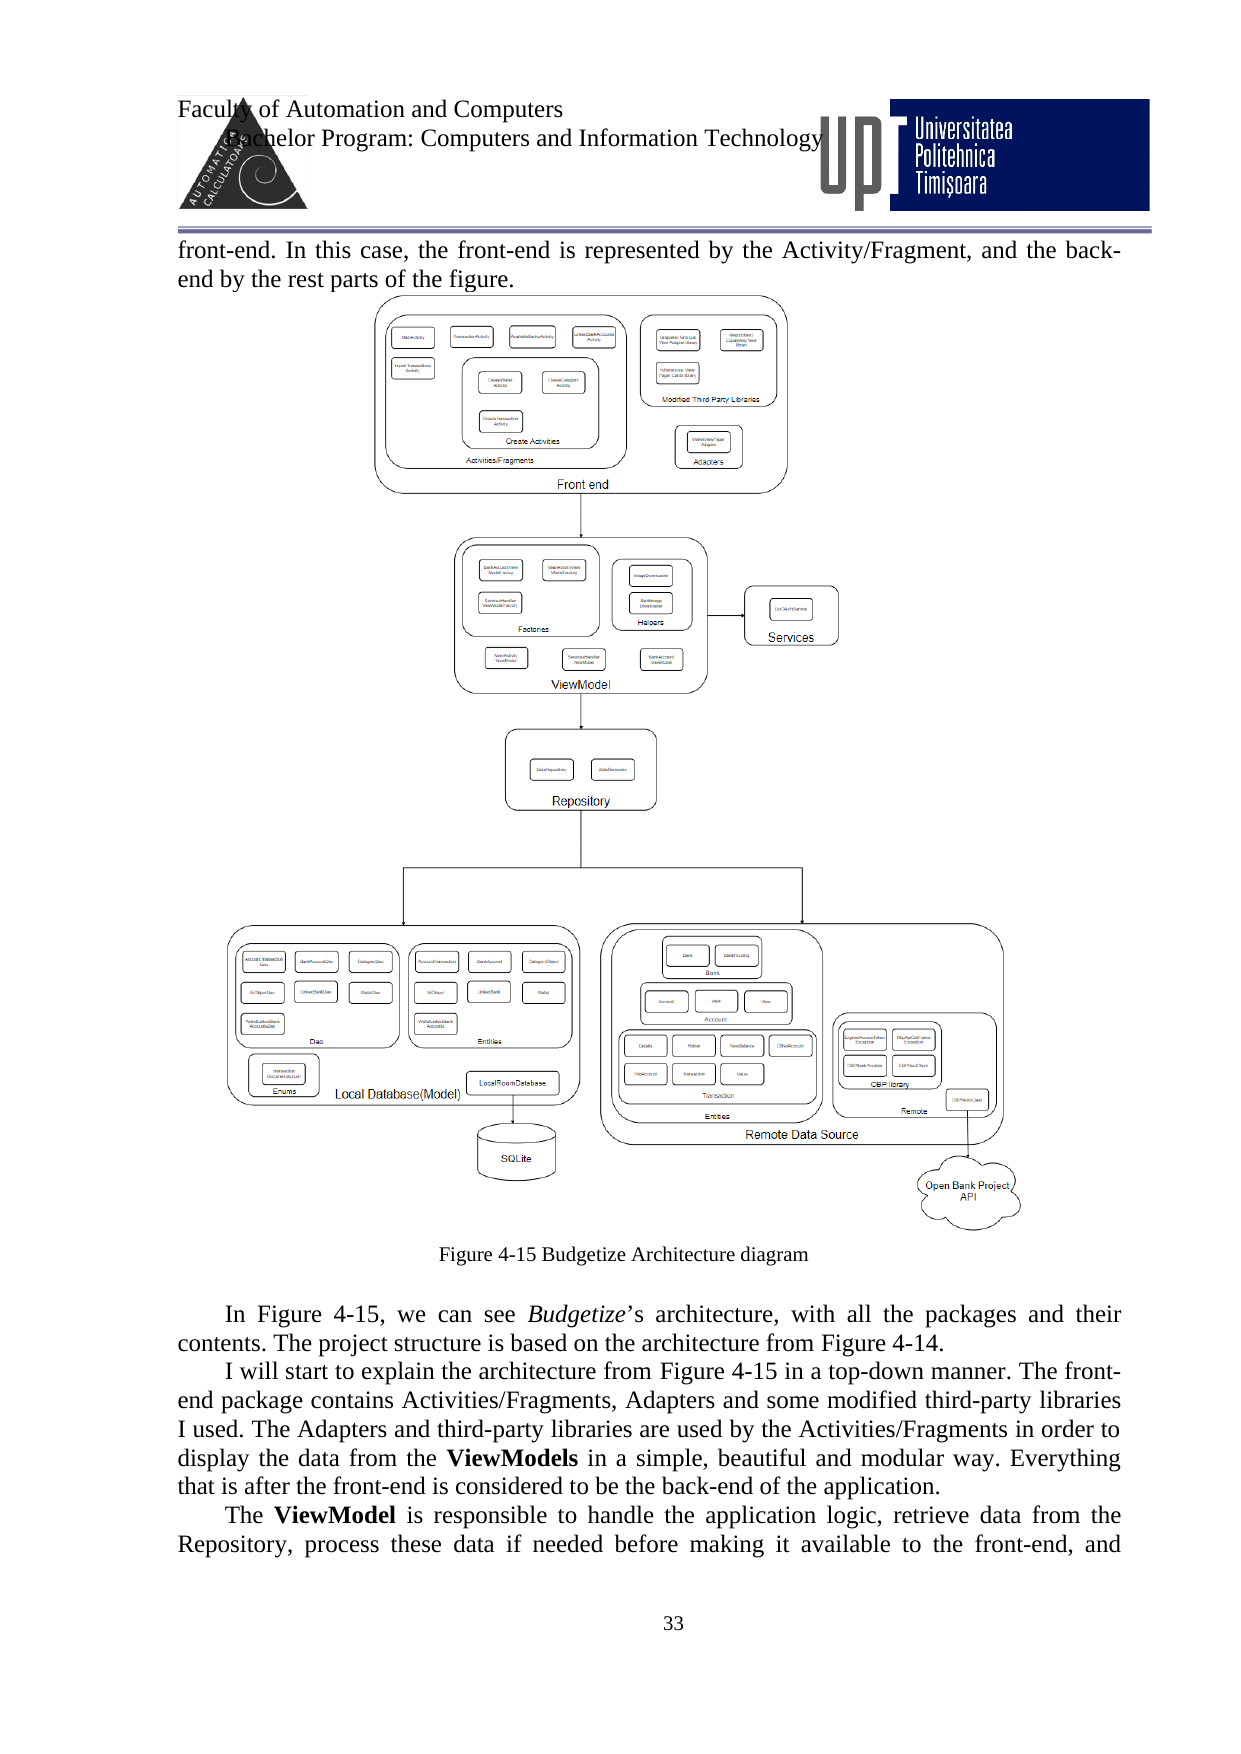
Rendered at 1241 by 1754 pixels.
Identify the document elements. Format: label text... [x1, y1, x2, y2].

picture [820, 99, 1150, 211]
picture [177, 95, 309, 207]
picture [224, 292, 1023, 1232]
picture [1122, 225, 1153, 234]
